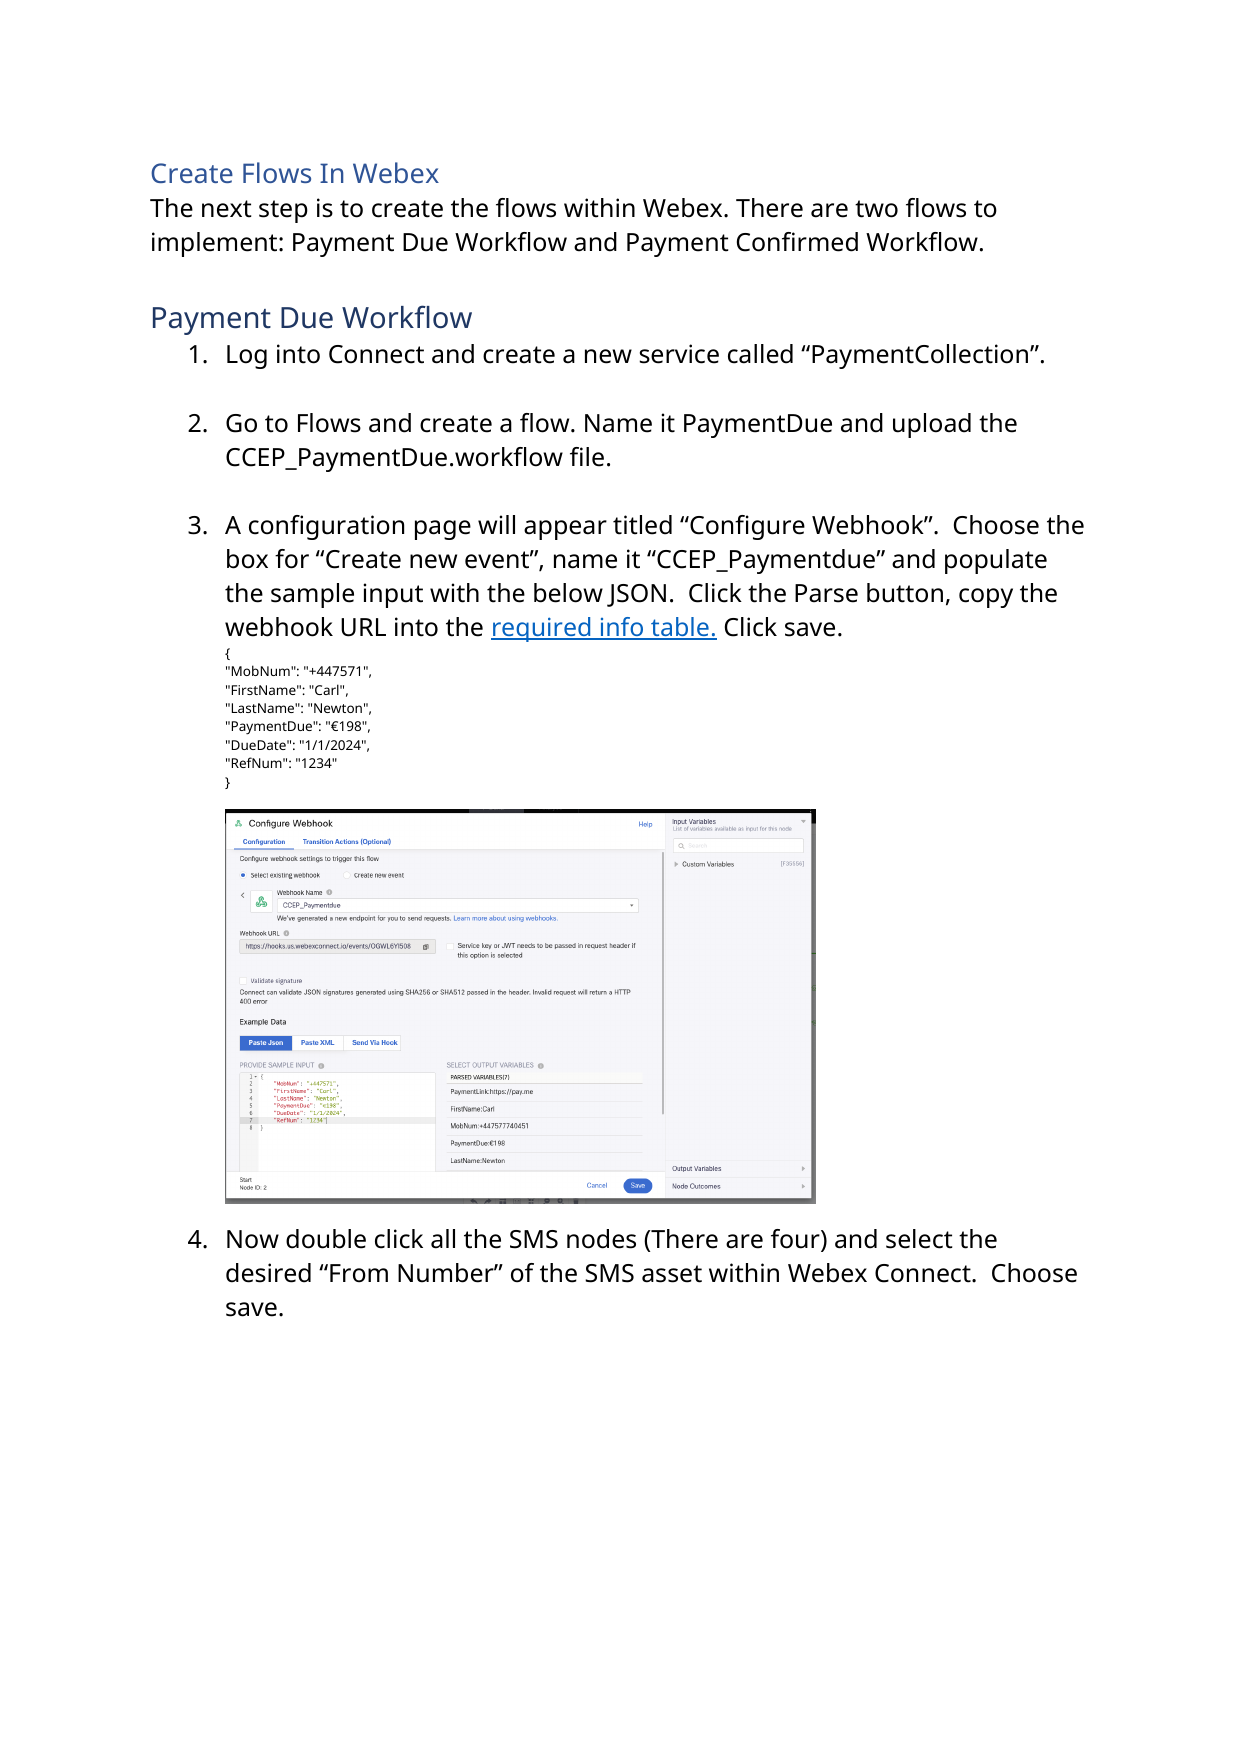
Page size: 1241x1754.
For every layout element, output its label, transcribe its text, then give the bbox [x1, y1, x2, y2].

list Log into Connect and create a new service called “PaymentCollection”. [187, 337, 1090, 405]
text "MobNum": "+447571", [225, 662, 1090, 681]
subtitle Create Flows In Webex [150, 154, 1090, 191]
text "RefNum": "1234" [225, 754, 1090, 773]
subtitle Payment Due Workflow [150, 297, 1090, 337]
text "PaymentDue": "€198", [225, 717, 1090, 736]
picture [225, 809, 816, 1204]
text "DueDate": "1/1/2024", [225, 736, 1090, 754]
text "LastName": "Newton", [225, 699, 1090, 717]
text } [225, 773, 1090, 791]
list A configuration page will appear titled “Configure Webhook”. Choose the box for “Create new event”, name it “CCEP_Paymentdue” and populate the sample input with the below JSON. Click the Parse button, copy the webhook URL into the required info table. Click save. { [187, 507, 1090, 662]
text "FirstName": "Carl", [225, 681, 1090, 699]
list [187, 1222, 1090, 1358]
list Go to Flows and create a flow. Name it PaymentDue and upload the CCEP_PaymentDue.workflow file. [187, 405, 1090, 507]
text The next step is to create the flows within Webex. There are two flows to implement: Payment Due Workflow and Payment Confirmed Workflow. [150, 191, 1090, 259]
